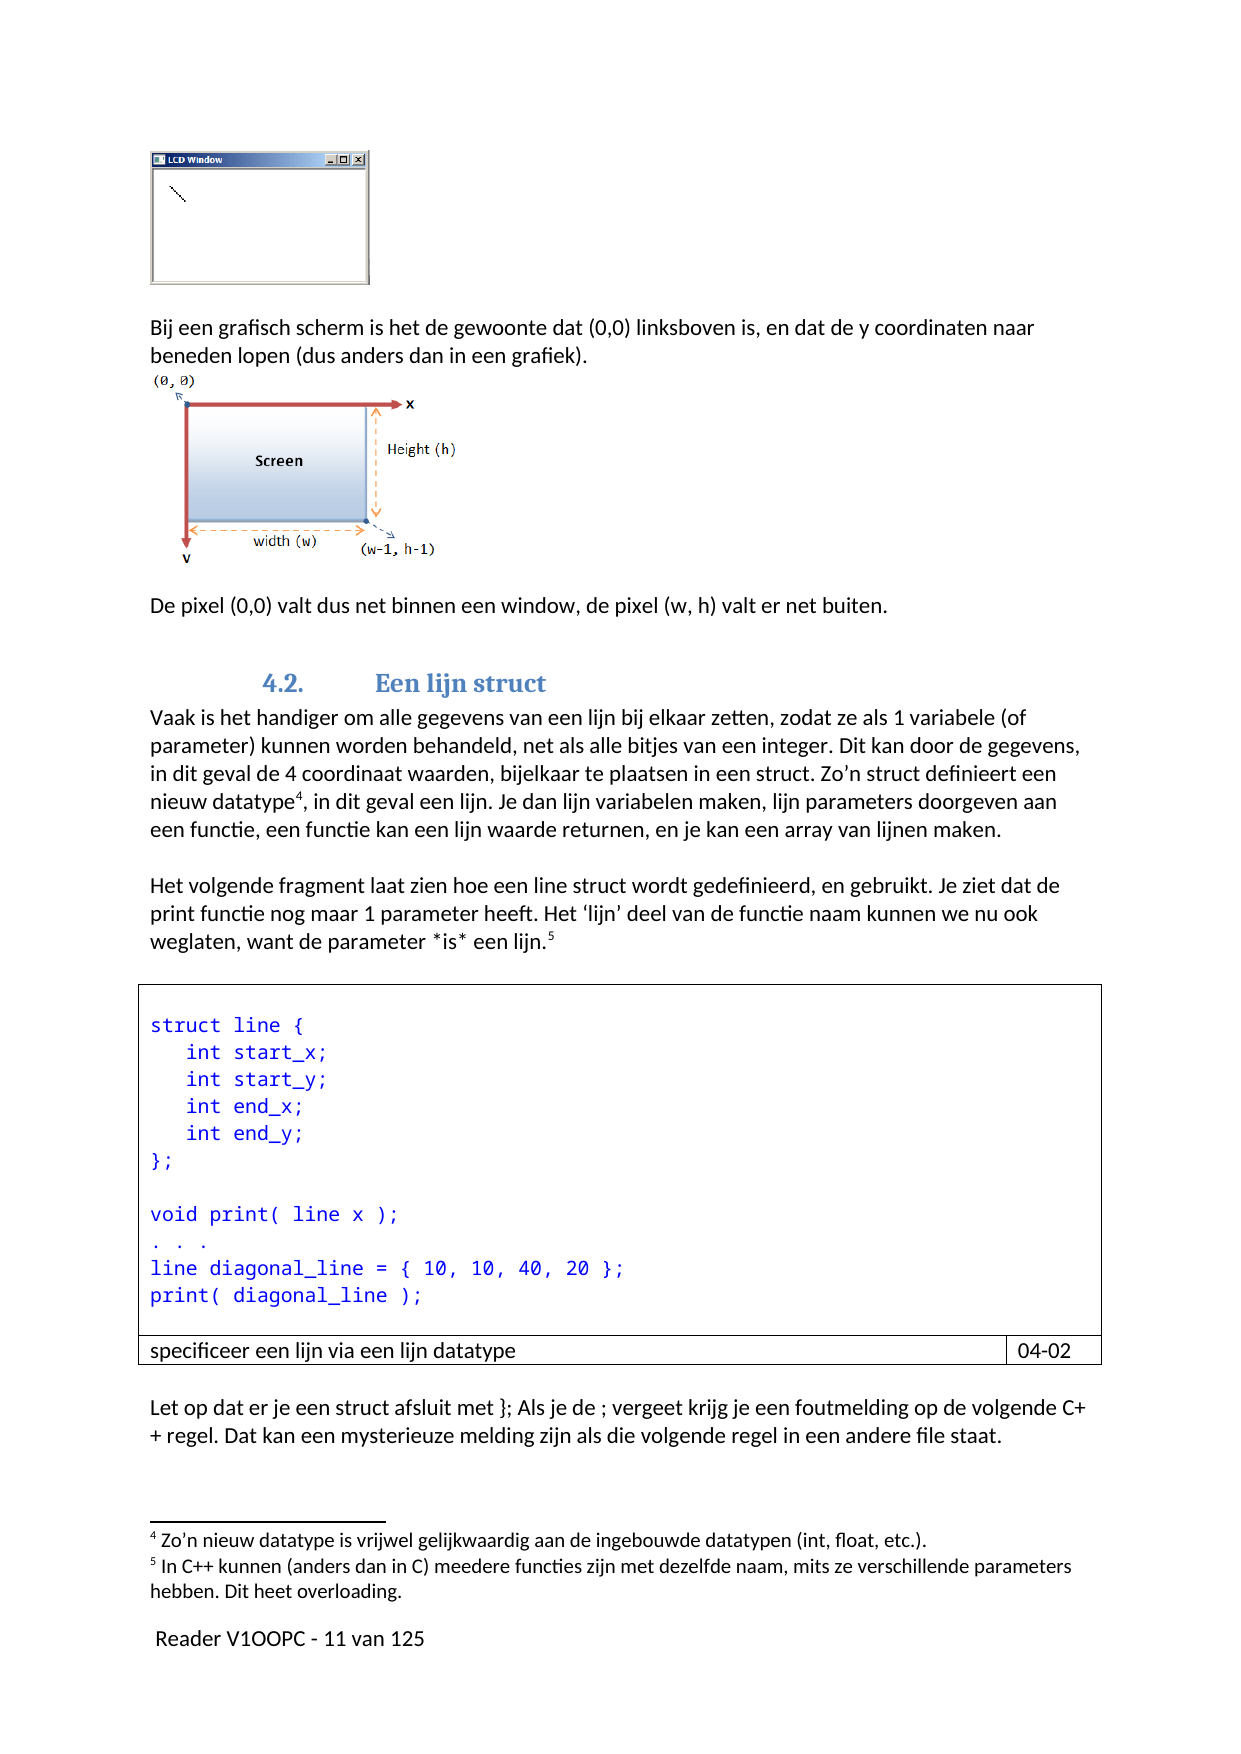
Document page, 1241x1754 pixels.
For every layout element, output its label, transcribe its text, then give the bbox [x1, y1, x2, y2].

text Vaak is het handiger om alle gegevens van een lijn bij elkaar zetten, zodat ze als 1 variabele (of parameter) kunnen worden behandeld, net als alle bitjes van een integer. Dit kan door de gegevens, in dit geval de 4 coordinaat waarden, bijelkaar te plaatsen in een struct. Zo’n struct definieert een nieuw datatype, in dit geval een lijn. Je dan lijn variabelen maken, lijn parameters doorgeven aan een functie, een functie kan een lijn waarde returnen, en je kan een array van lijnen maken. [150, 703, 1090, 843]
picture [150, 150, 370, 285]
table_header struct line { int start_x; int start_y; int end_x; int end_y; }; void print( line x ); . . . line diagonal_line = { 10, 10, 40, 20 }; print( diagonal_line ); [139, 985, 1101, 1335]
text Het volgende fragment laat zien hoe een line struct wordt gedefinieerd, en gebruikt. Je ziet dat de print functie nog maar 1 parameter heeft. Het ‘lijn’ deel van de functie naam kunnen we nu ook weglaten, want de parameter *is* een lijn. [150, 871, 1090, 956]
picture [150, 368, 461, 563]
subtitle Een lijn struct [262, 668, 1090, 699]
table_cell specificeer een lijn via een lijn datatype [139, 1336, 1006, 1364]
text Let op dat er je een struct afsluit met }; Als je de ; vergeet krijg je een foutmelding op de volgende C++ regel. Dat kan een mysterieuze melding zijn als die volgende regel in een andere file staat. [150, 1393, 1090, 1449]
text De pixel (0,0) valt dus net binnen een window, de pixel (w, h) valt er net buiten. [150, 591, 1090, 619]
text Bij een grafisch scherm is het de gewoonte dat (0,0) linksboven is, en dat de y coordinaten naar beneden lopen (dus anders dan in een grafiek). [150, 313, 1090, 369]
table_cell 04-02 [1007, 1336, 1101, 1364]
